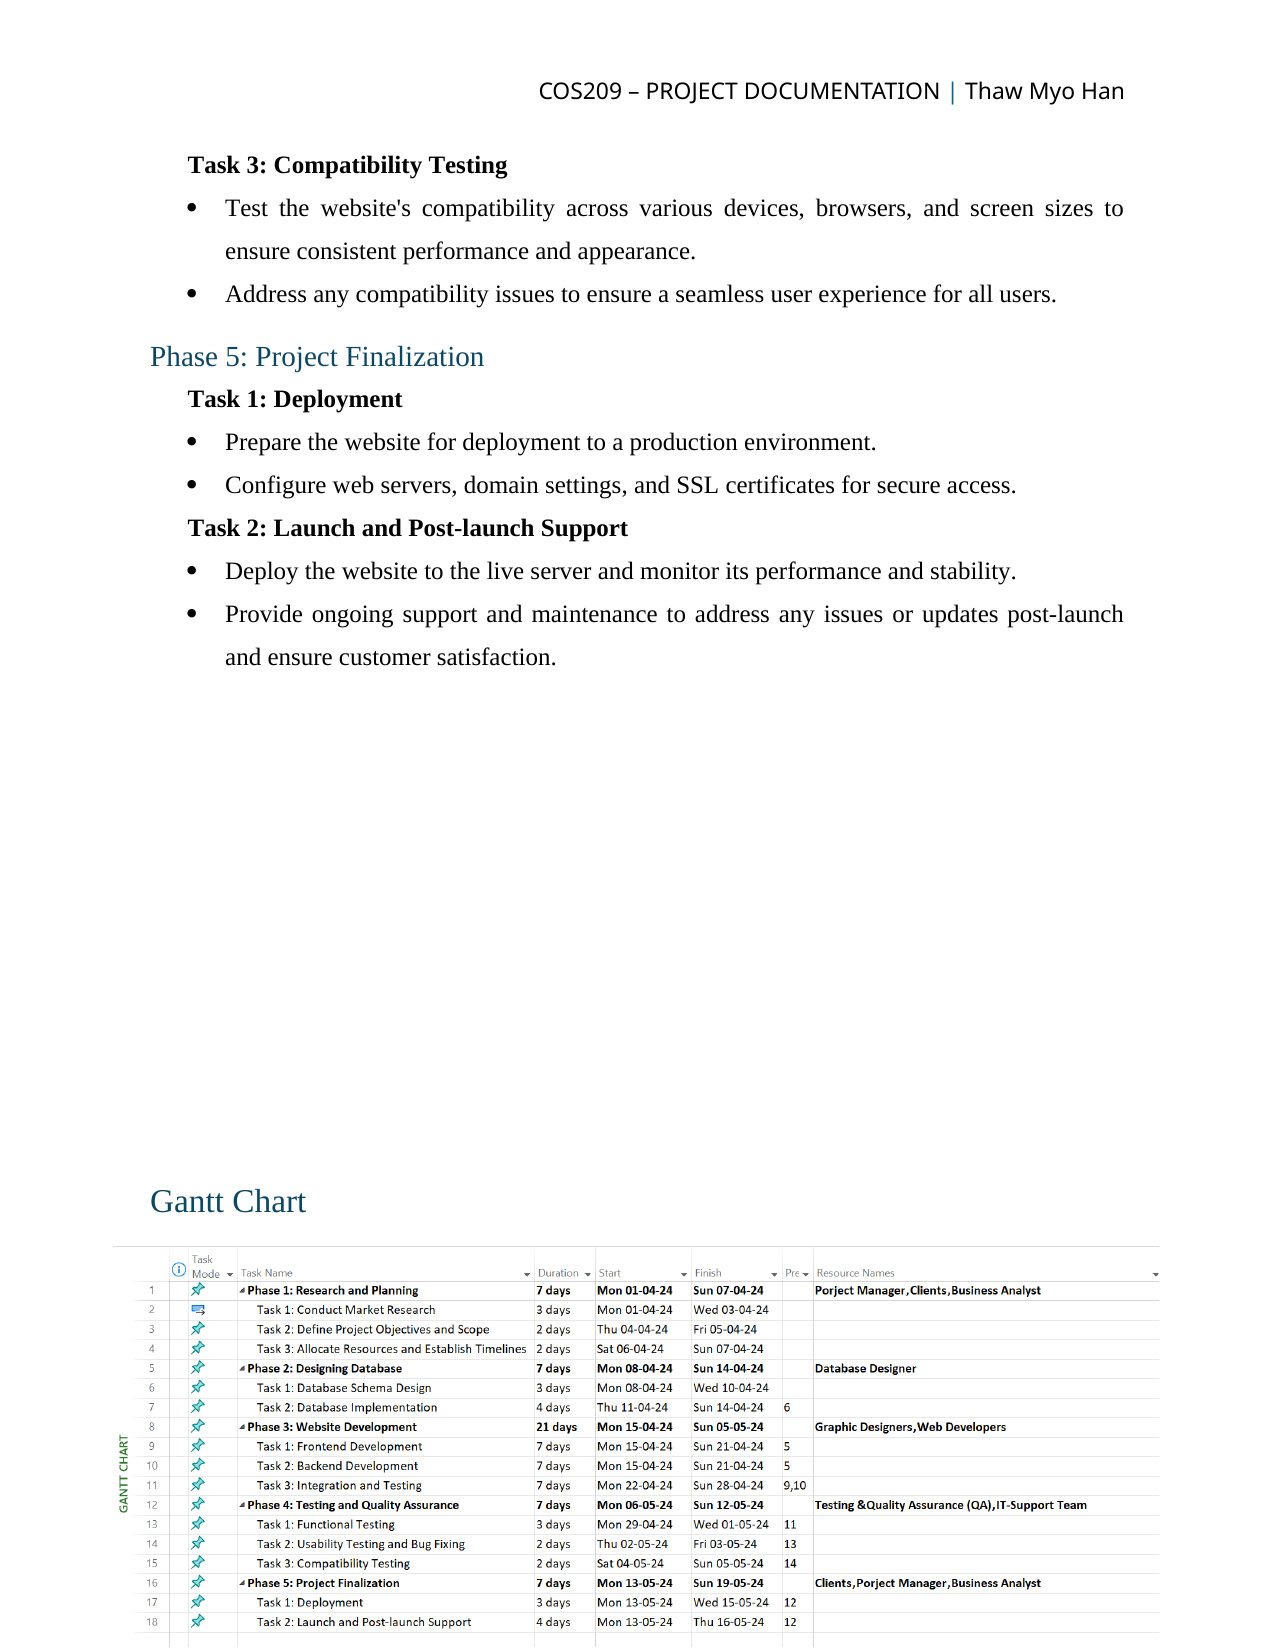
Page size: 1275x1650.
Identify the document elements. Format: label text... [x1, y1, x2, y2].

list Address any compatibility issues to ensure a seamless user experience for all users. [187, 279, 1125, 308]
text Task 3: Compatibility Testing [150, 150, 1125, 179]
list Provide ongoing support and maintenance to address any issues or updates post-launch and ensure customer satisfaction. [187, 599, 1125, 671]
list Deploy the website to the live server and monitor its performance and stability. [187, 556, 1125, 585]
picture [112, 1245, 1159, 1646]
list Configure web servers, domain settings, and SSL certificates for secure access. [187, 470, 1125, 499]
list Test the website's compatibility across various devices, browsers, and screen sizes to ensure consistent performance and appearance. [187, 193, 1125, 265]
subtitle Phase 5: Project Finalization [150, 339, 1125, 373]
subtitle Gantt Chart [150, 1182, 1125, 1220]
text Task 2: Launch and Post-launch Support [150, 513, 1125, 542]
text Task 1: Deployment [150, 384, 1125, 412]
list Prepare the website for deployment to a production environment. [187, 427, 1125, 456]
